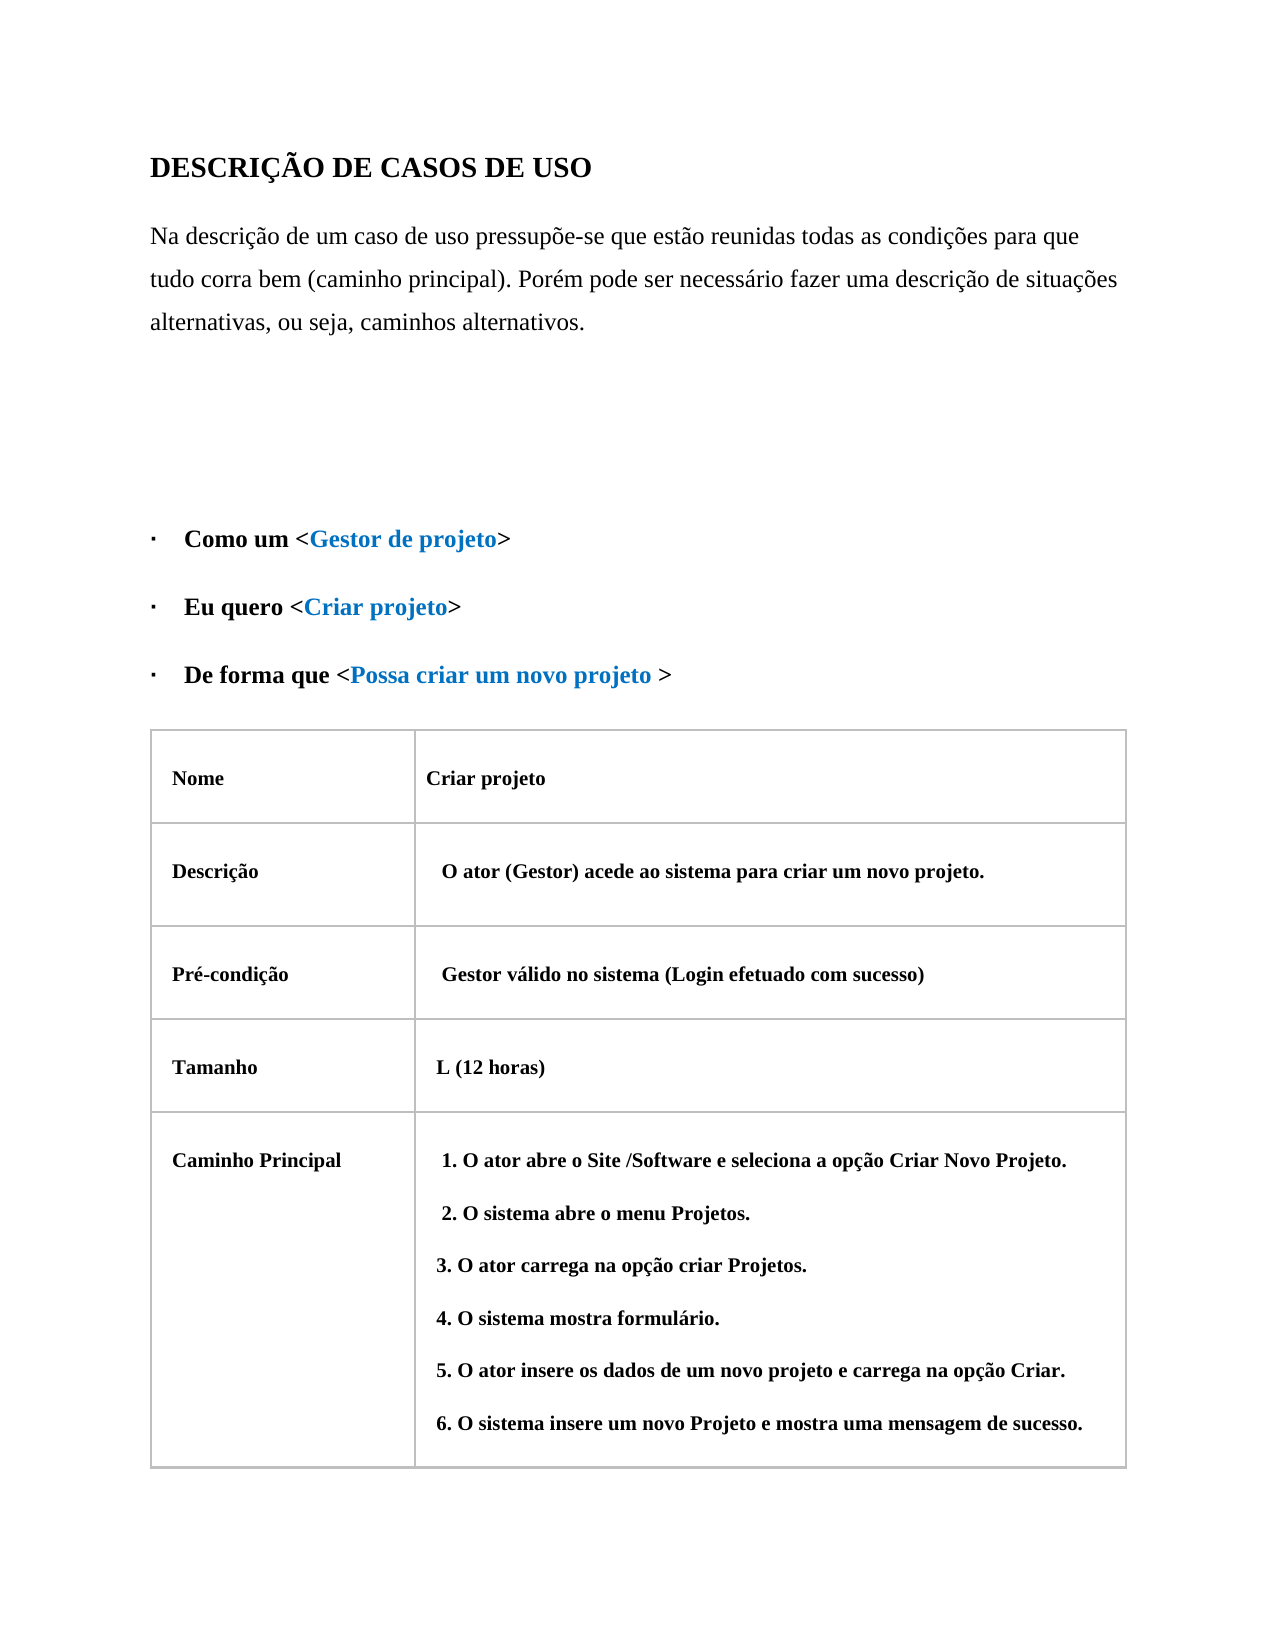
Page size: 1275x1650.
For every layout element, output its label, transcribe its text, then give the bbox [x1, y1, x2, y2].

table_cell Gestor válido no sistema (Login efetuado com sucesso) [416, 927, 1125, 1018]
table_cell Descrição [152, 824, 414, 925]
table_cell 1. O ator abre o Site /Software e seleciona a opção Criar Novo Projeto. 2. O sistema abre o menu Projetos. 3. O ator carrega na opção criar Projetos. 4. O sistema mostra formulário. 5. O ator insere os dados de um novo projeto e carrega na opção Criar. 6. O sistema insere um novo Projeto e mostra uma mensagem de sucesso. [416, 1113, 1125, 1466]
table_cell Caminho Principal [152, 1113, 414, 1466]
table_header Nome [152, 731, 414, 822]
table_cell Pré-condição [152, 927, 414, 1018]
text · Como um <Gestor de projeto> [150, 524, 1125, 553]
table_cell O ator (Gestor) acede ao sistema para criar um novo projeto. [416, 824, 1125, 925]
table_header Criar projeto [416, 731, 1125, 822]
text · Eu quero <Criar projeto> [150, 592, 1125, 621]
table_cell Tamanho [152, 1020, 414, 1111]
table_cell L (12 horas) [416, 1020, 1125, 1111]
text Na descrição de um caso de uso pressupõe-se que estão reunidas todas as condições para que tudo corra bem (caminho principal). Porém pode ser necessário fazer uma descrição de situações alternativas, ou seja, caminhos alternativos. [150, 221, 1125, 336]
subtitle DESCRIÇÃO DE CASOS DE USO [150, 150, 1125, 183]
text · De forma que <Possa criar um novo projeto > [150, 660, 1125, 689]
